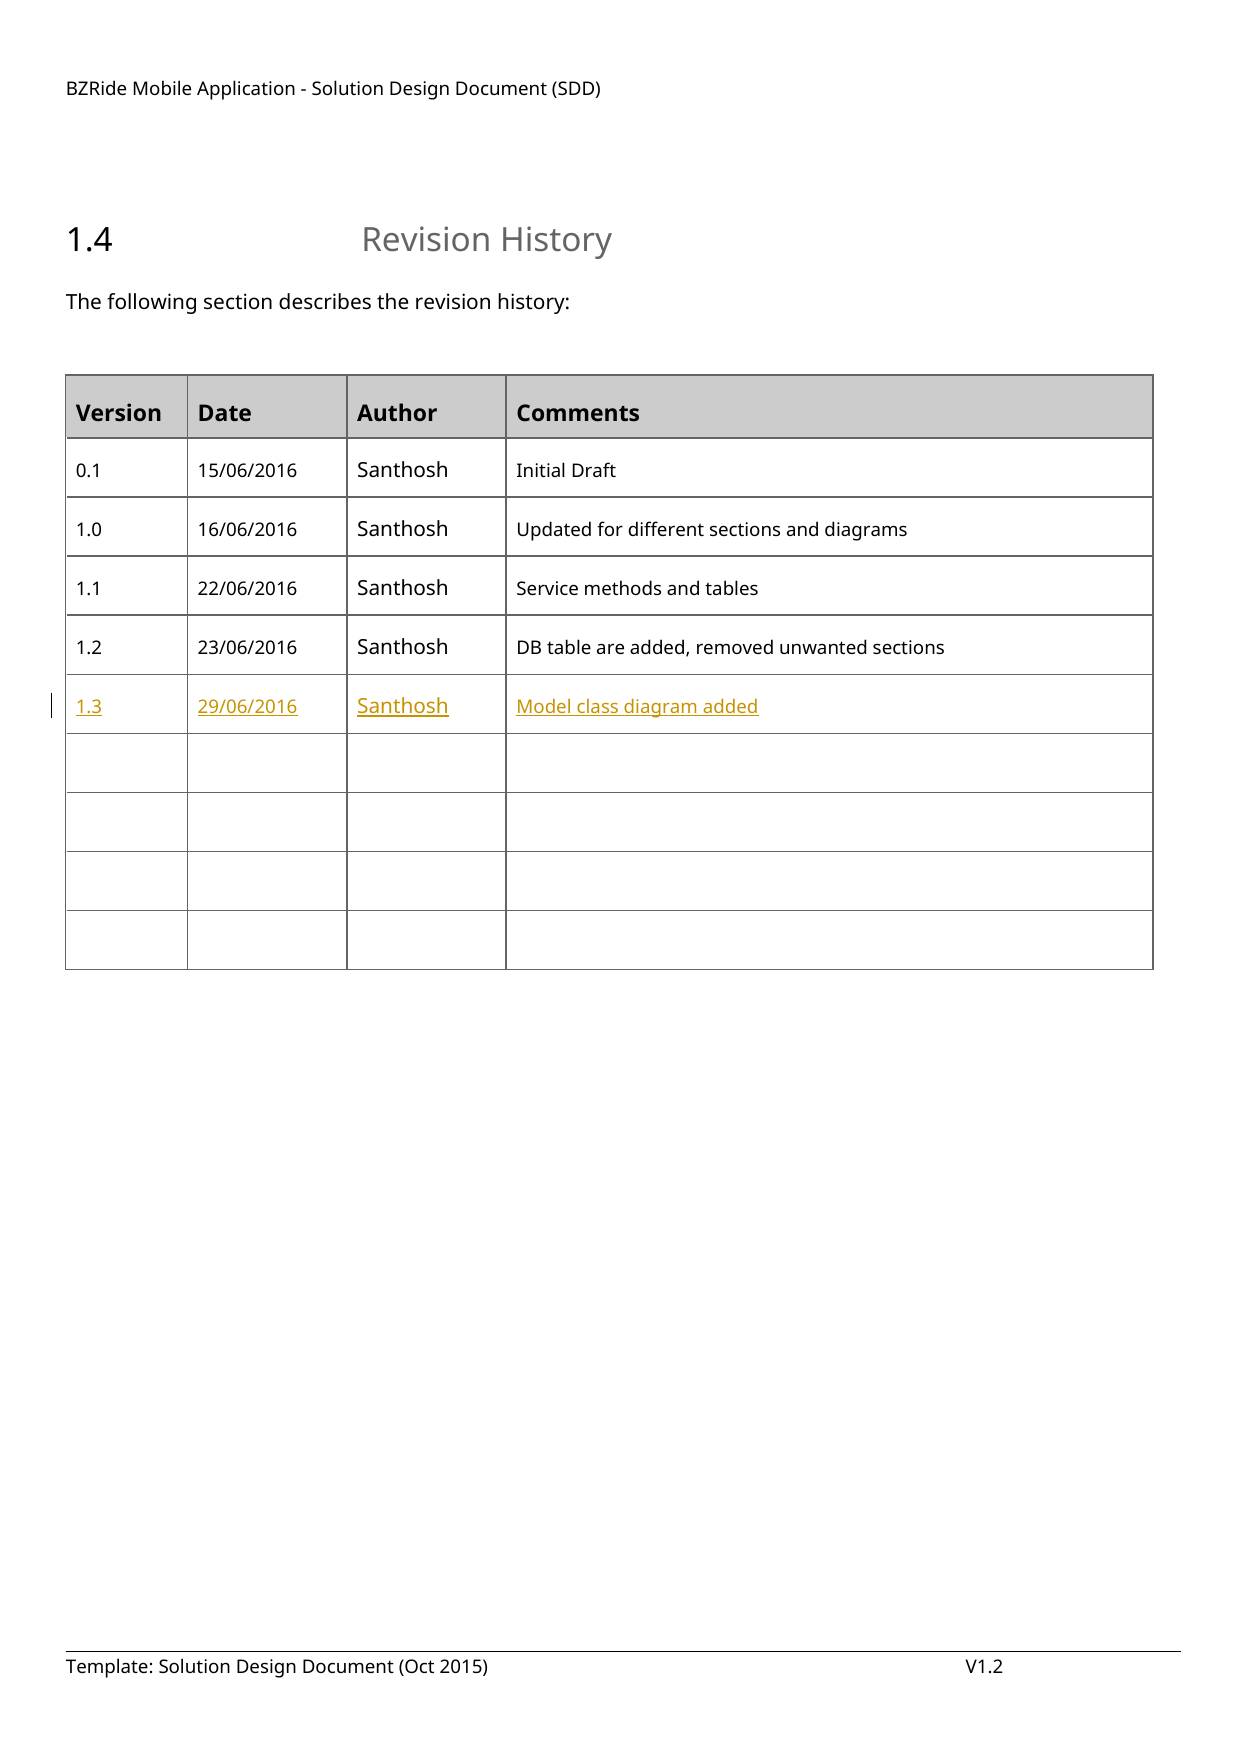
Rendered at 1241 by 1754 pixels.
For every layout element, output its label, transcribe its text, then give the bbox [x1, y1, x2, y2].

table_cell 22/06/2016 [188, 557, 346, 614]
table_cell Santhosh [348, 498, 505, 555]
table_cell 1.2 [66, 615, 187, 673]
table_cell Santhosh [348, 557, 505, 614]
table_header Comments [507, 376, 1152, 437]
table_cell [348, 675, 505, 732]
table_cell [507, 852, 1152, 910]
table_cell [348, 911, 505, 969]
table_cell 0.1 [66, 438, 187, 496]
table_cell [188, 911, 346, 969]
table_cell [66, 675, 187, 732]
table_cell [507, 911, 1152, 969]
table_cell [66, 911, 187, 969]
table_cell [188, 675, 346, 732]
table_cell 1.1 [66, 556, 187, 614]
subtitle Revision History [66, 212, 1181, 261]
table_header Date [188, 376, 346, 437]
table_cell Initial Draft [507, 439, 1152, 496]
table_cell [348, 852, 505, 910]
table_cell [188, 852, 346, 910]
table_cell [507, 793, 1152, 851]
table_cell [507, 734, 1152, 792]
table_cell [188, 734, 346, 792]
table_cell [348, 793, 505, 851]
table_cell 23/06/2016 [188, 616, 346, 673]
table_cell Service methods and tables [507, 557, 1152, 614]
table_header Author [348, 376, 505, 437]
table_cell [348, 734, 505, 792]
table_cell [66, 852, 187, 910]
table_cell 15/06/2016 [188, 439, 346, 496]
table_cell DB table are added, removed unwanted sections [507, 616, 1152, 673]
table_cell Santhosh [348, 616, 505, 673]
table_cell [188, 793, 346, 851]
table_header Version [66, 376, 187, 437]
table_cell [507, 675, 1152, 732]
table_cell [66, 793, 187, 851]
table_cell 1.0 [66, 497, 187, 555]
table_cell Santhosh [348, 439, 505, 496]
table_cell Updated for different sections and diagrams [507, 498, 1152, 555]
table_cell [66, 734, 187, 792]
table_cell 16/06/2016 [188, 498, 346, 555]
text The following section describes the revision history: [66, 286, 1181, 316]
